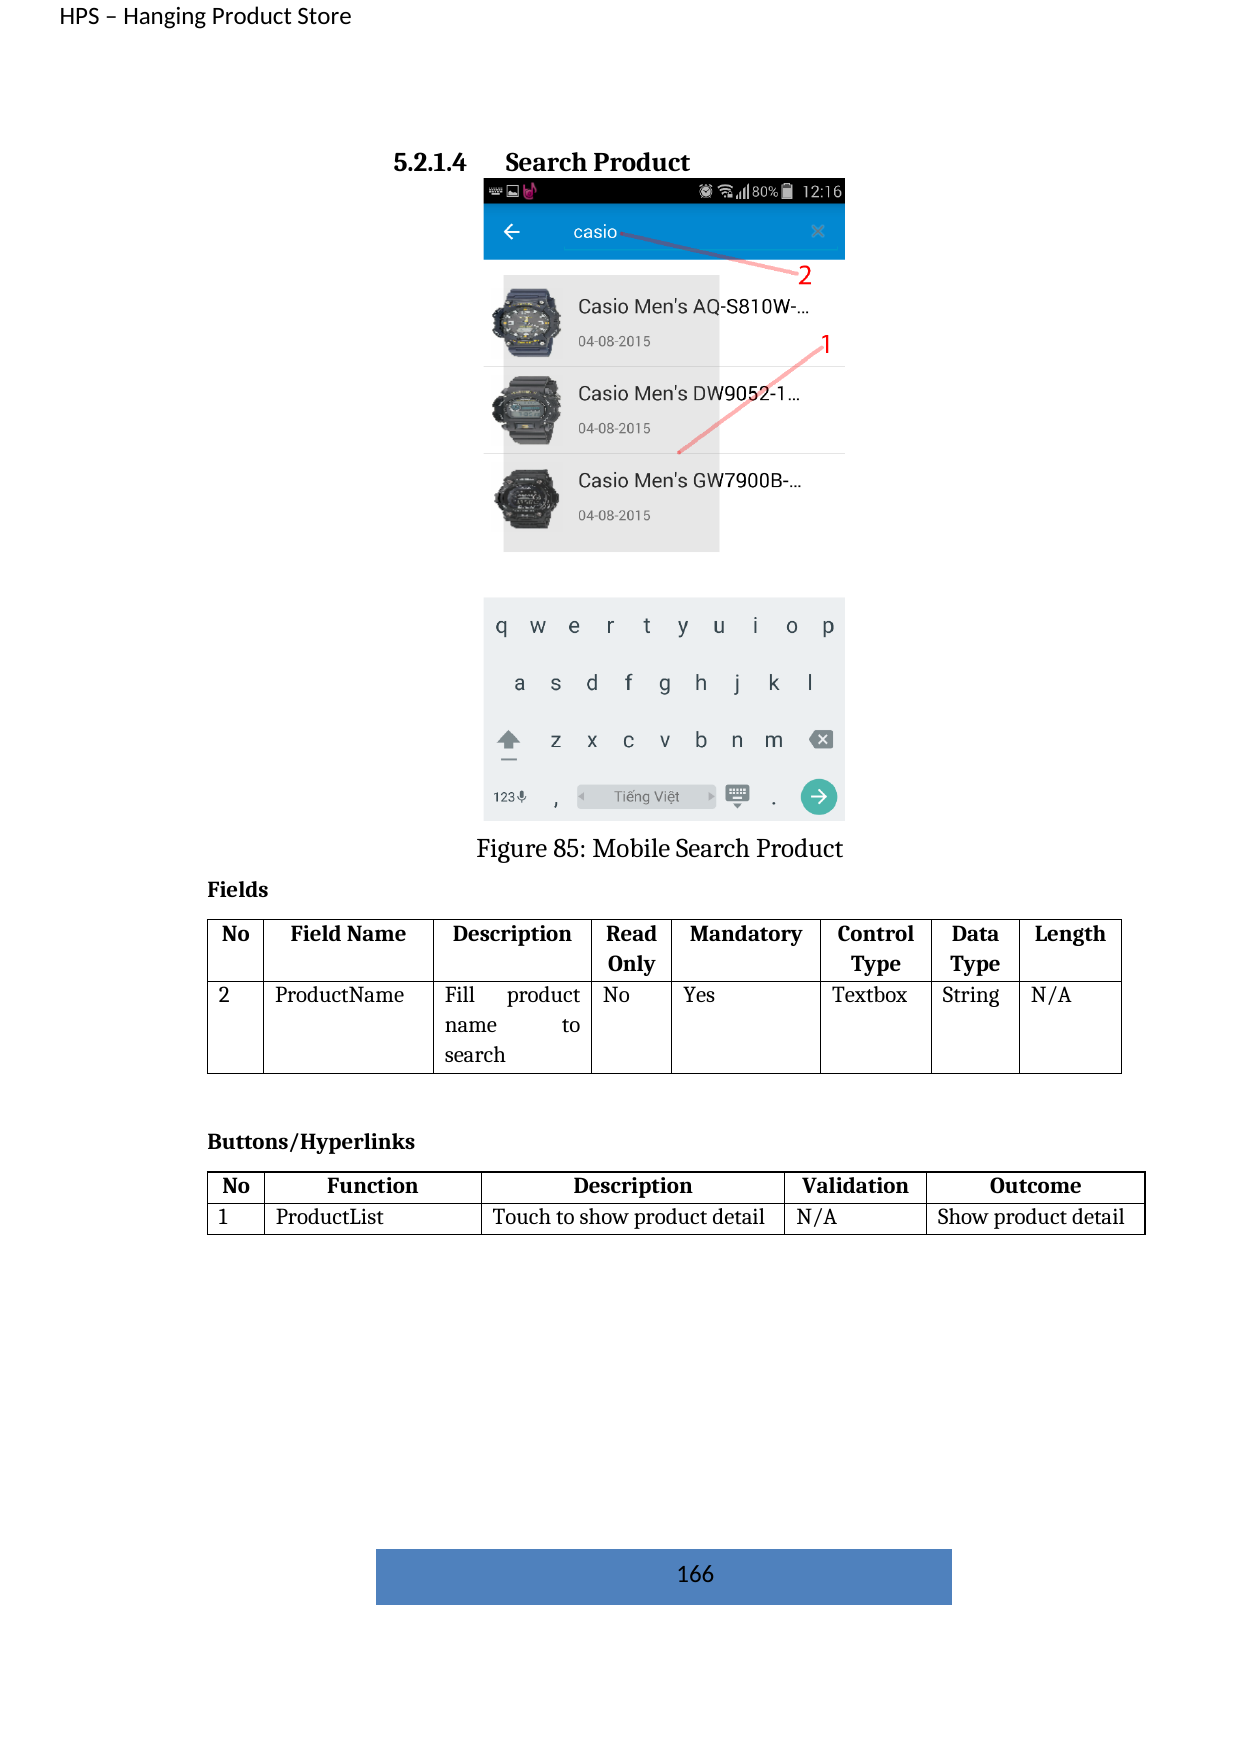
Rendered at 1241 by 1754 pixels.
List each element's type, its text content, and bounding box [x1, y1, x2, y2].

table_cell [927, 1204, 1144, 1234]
text Buttons/Hyperlinks [207, 1129, 1122, 1155]
picture [483, 205, 845, 210]
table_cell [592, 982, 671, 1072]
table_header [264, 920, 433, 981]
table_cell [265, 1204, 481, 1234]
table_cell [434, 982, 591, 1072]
picture [483, 217, 845, 821]
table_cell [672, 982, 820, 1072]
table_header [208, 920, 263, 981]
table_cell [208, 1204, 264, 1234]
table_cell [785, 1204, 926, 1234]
picture [483, 178, 845, 202]
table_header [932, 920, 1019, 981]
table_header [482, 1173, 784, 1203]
text Figure : Mobile Search Product [198, 833, 1122, 864]
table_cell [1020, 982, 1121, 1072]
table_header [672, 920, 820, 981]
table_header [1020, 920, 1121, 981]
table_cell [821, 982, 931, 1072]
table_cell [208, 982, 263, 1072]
subtitle Search Product [393, 147, 1122, 178]
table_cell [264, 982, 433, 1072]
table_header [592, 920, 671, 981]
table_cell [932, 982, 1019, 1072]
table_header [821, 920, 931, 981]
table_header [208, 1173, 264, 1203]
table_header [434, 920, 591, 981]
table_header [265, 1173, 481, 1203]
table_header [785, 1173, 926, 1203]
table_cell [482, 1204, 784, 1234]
text Fields [207, 877, 1122, 903]
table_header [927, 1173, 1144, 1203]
